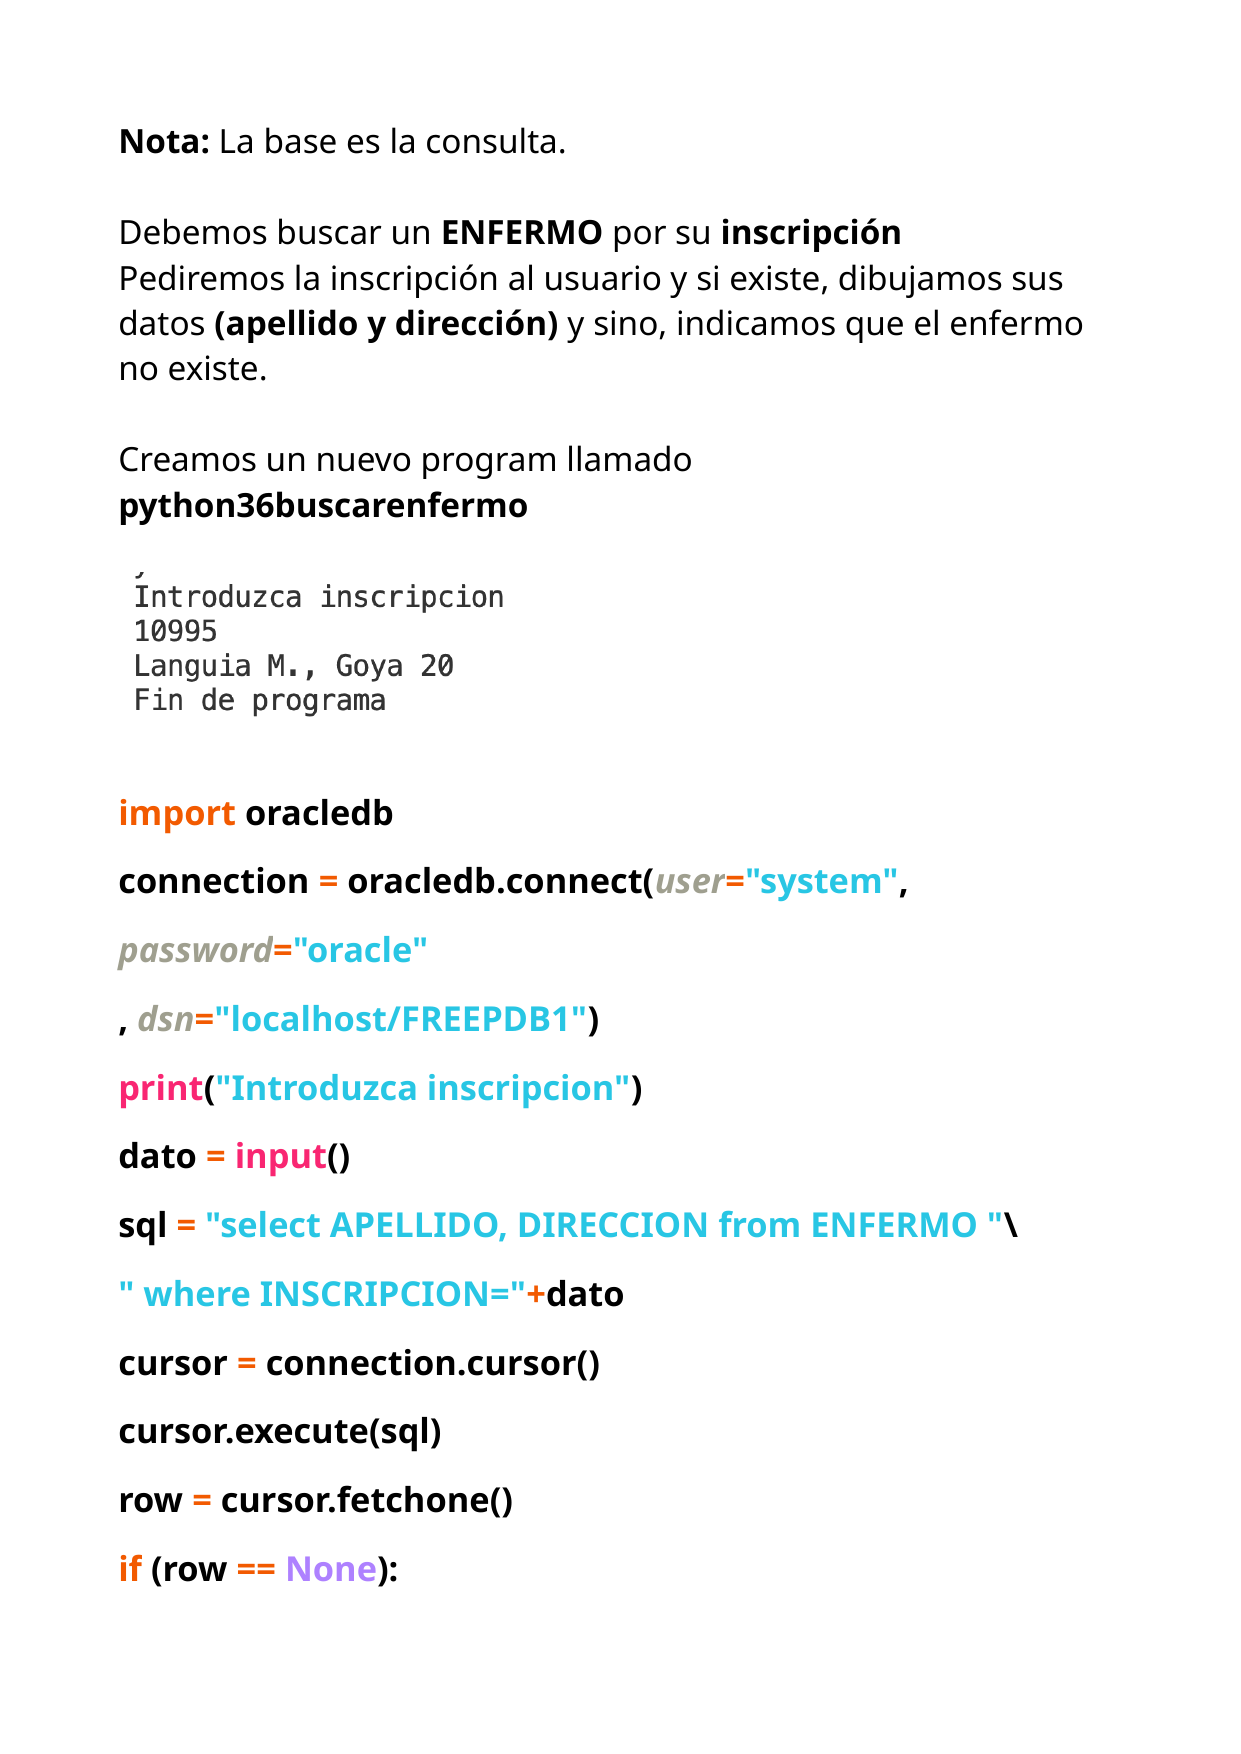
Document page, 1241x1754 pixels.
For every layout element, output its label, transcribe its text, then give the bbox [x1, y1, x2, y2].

text Debemos buscar un ENFERMO por su inscripción [118, 209, 1122, 254]
text connection = oracledb.connect(user="system", password="oracle" [118, 835, 1122, 973]
text row = cursor.fetchone() [118, 1454, 1122, 1523]
text sql = "select APELLIDO, DIRECCION from ENFERMO "\ [118, 1179, 1122, 1248]
text dato = input() [118, 1110, 1122, 1179]
text python36buscarenfermo [118, 481, 1122, 527]
text Creamos un nuevo program llamado [118, 436, 1122, 481]
text import oracledb [118, 766, 1122, 835]
text , dsn="localhost/FREEPDB1") [118, 973, 1122, 1041]
text " where INSCRIPCION="+dato [118, 1248, 1122, 1316]
text Nota: La base es la consulta. [118, 118, 1122, 163]
text cursor = connection.cursor() [118, 1316, 1122, 1385]
picture [118, 572, 643, 721]
text cursor.execute(sql) [118, 1385, 1122, 1454]
text if (row == None): [118, 1523, 1122, 1591]
text Pediremos la inscripción al usuario y si existe, dibujamos sus datos (apellido y dirección) y sino, indicamos que el enfermo no existe. [118, 254, 1122, 391]
text print("Introduzca inscripcion") [118, 1041, 1122, 1110]
